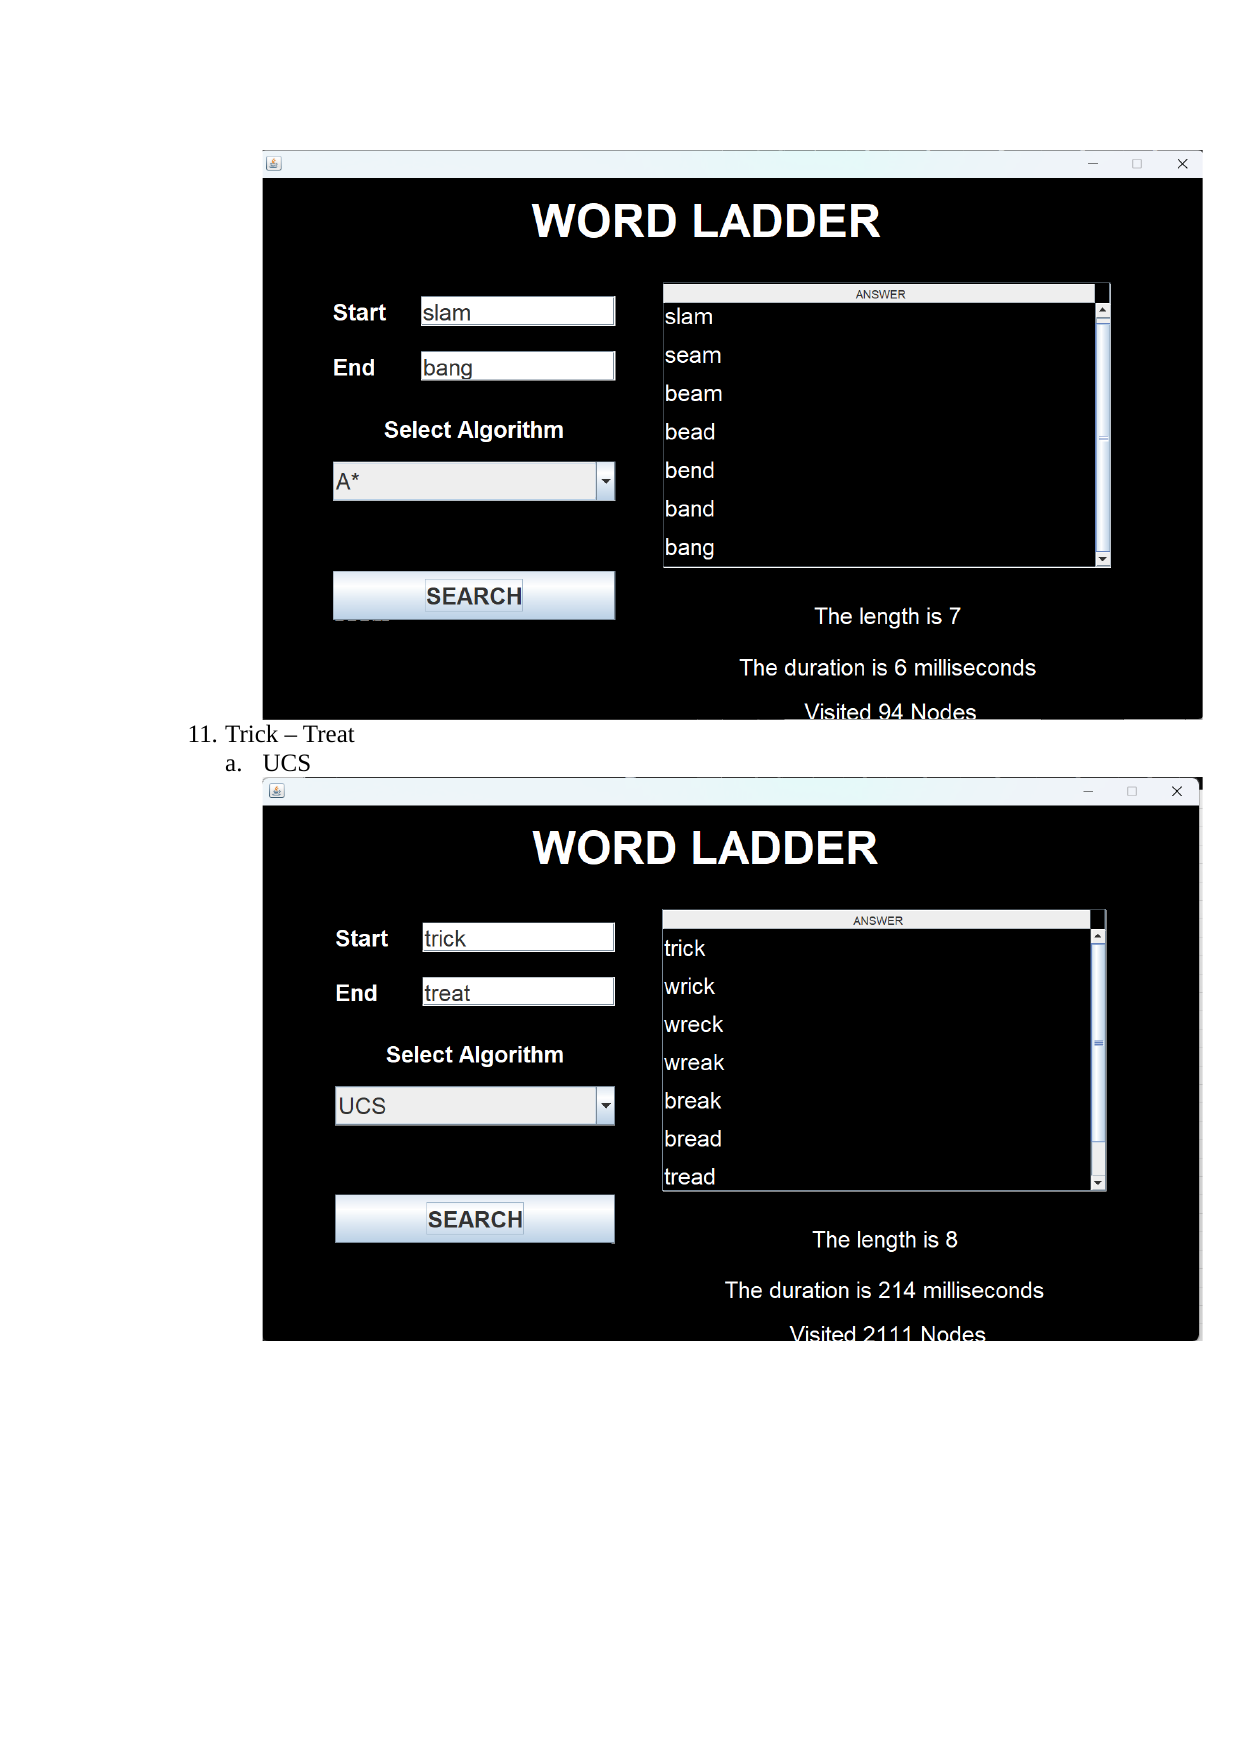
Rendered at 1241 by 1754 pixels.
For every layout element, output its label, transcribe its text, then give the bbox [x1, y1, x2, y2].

list Trick – Treat [187, 719, 1090, 748]
picture [262, 150, 1203, 720]
picture [262, 777, 1203, 1341]
list UCS [225, 748, 1090, 777]
